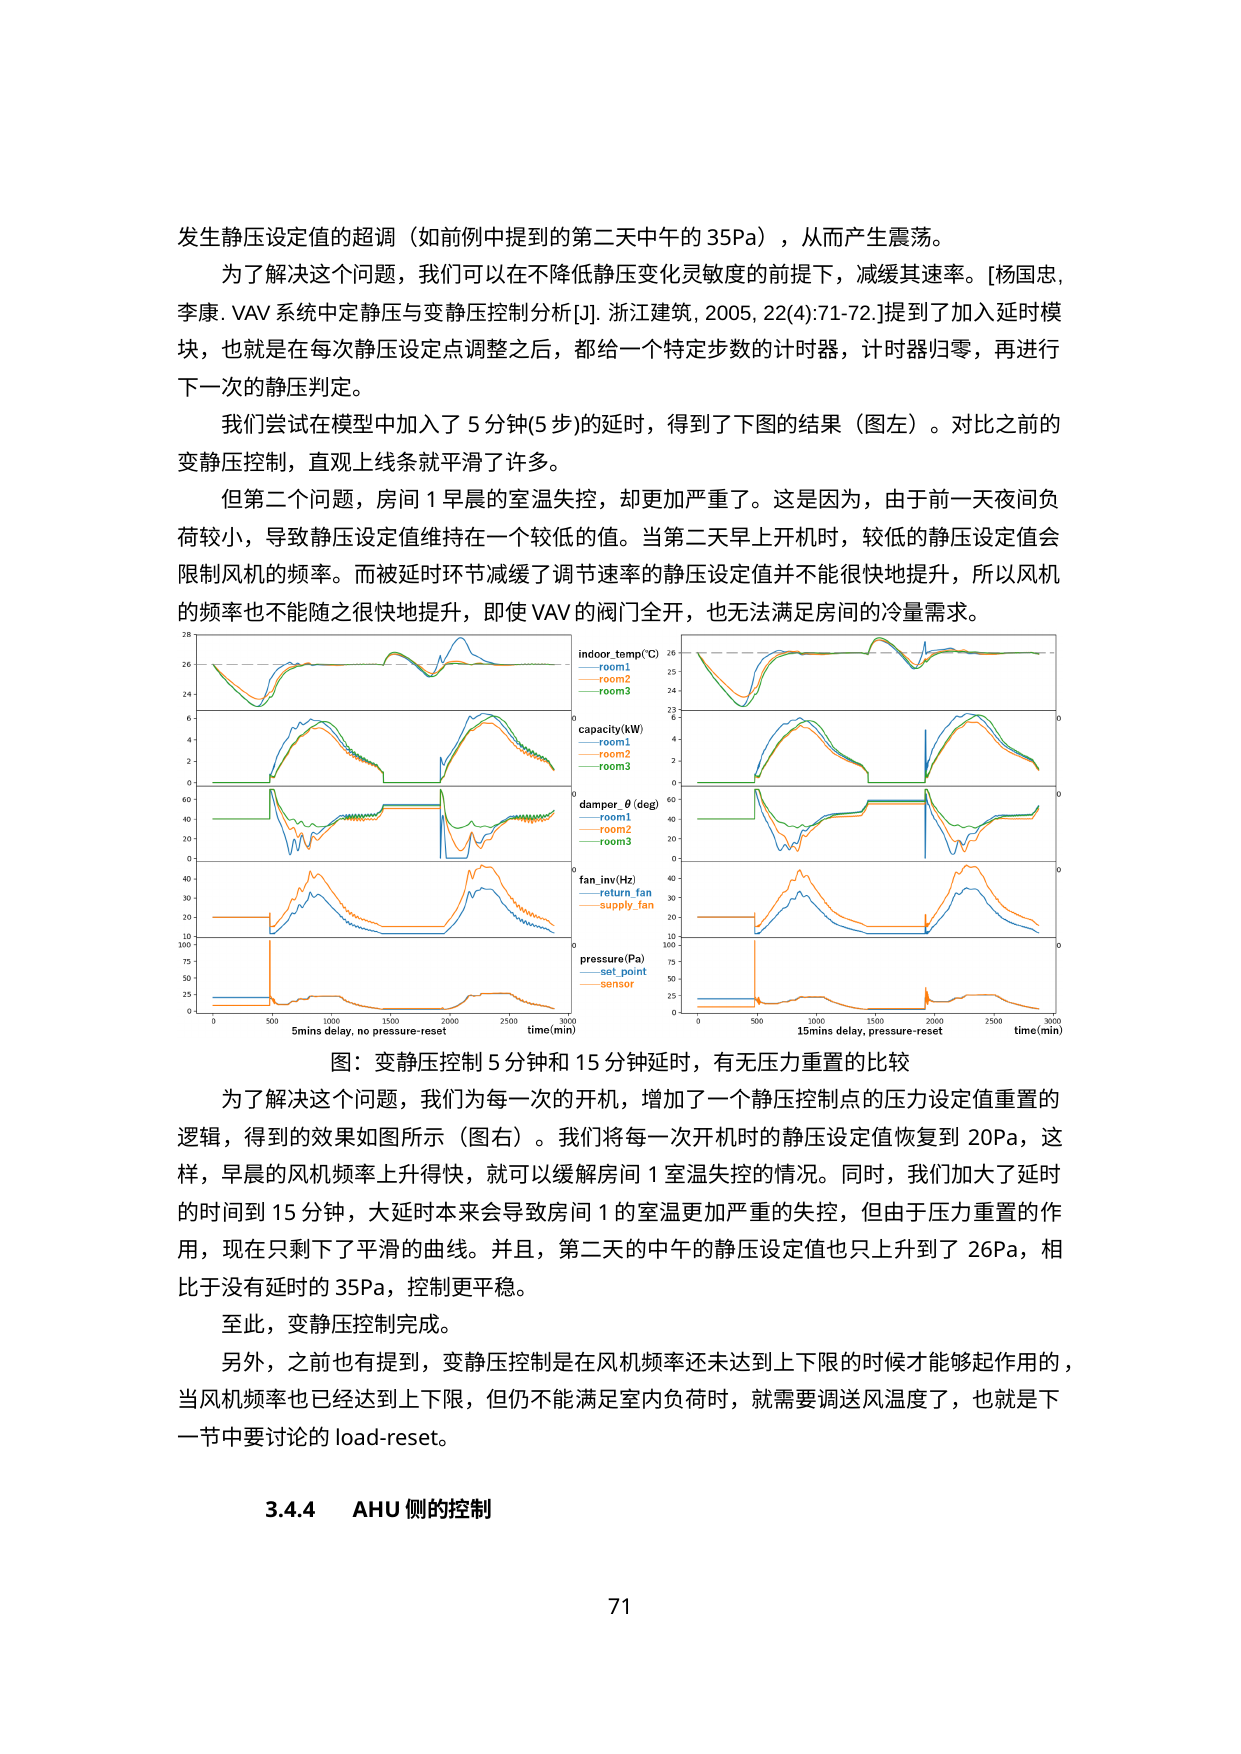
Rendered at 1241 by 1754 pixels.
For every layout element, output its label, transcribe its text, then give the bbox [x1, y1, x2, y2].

picture [177, 629, 1063, 1038]
text 图：变静压控制5分钟和15分钟延时，有无压力重置的比较 [177, 1042, 1063, 1079]
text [177, 217, 1063, 254]
text 另外，之前也有提到，变静压控制是在风机频率还未达到上下限的时候才能够起作用的，当风机频率也已经达到上下限，但仍不能满足室内负荷时，就需要调送风温度了，也就是下一节中要讨论的load-reset。 [177, 1342, 1063, 1454]
text 至此，变静压控制完成。 [177, 1304, 1063, 1342]
text 为了解决这个问题，我们为每一次的开机，增加了一个静压控制点的压力设定值重置的逻辑，得到的效果如图所示（图右）。我们将每一次开机时的静压设定值恢复到20Pa，这样，早晨的风机频率上升得快，就可以缓解房间1室温失控的情况。同时，我们加大了延时的时间到15分钟，大延时本来会导致房间1的室温更加严重的失控，但由于压力重置的作用，现在只剩下了平滑的曲线。并且，第二天的中午的静压设定值也只上升到了26Pa，相比于没有延时的35Pa，控制更平稳。 [177, 1079, 1063, 1304]
text 为了解决这个问题，我们可以在不降低静压变化灵敏度的前提下，减缓其速率。[杨国忠, 李康. VAV系统中定静压与变静压控制分析[J]. 浙江建筑, 2005, 22(4):71-72.]提到了加入延时模块，也就是在每次静压设定点调整之后，都给一个特定步数的计时器，计时器归零，再进行下一次的静压判定。 [177, 254, 1063, 404]
text 我们尝试在模型中加入了5分钟(5步)的延时，得到了下图的结果（图左）。对比之前的变静压控制，直观上线条就平滑了许多。 [177, 404, 1063, 479]
subtitle AHU侧的控制 [221, 1492, 1063, 1523]
text 但第二个问题，房间1早晨的室温失控，却更加严重了。这是因为，由于前一天夜间负荷较小，导致静压设定值维持在一个较低的值。当第二天早上开机时，较低的静压设定值会限制风机的频率。而被延时环节减缓了调节速率的静压设定值并不能很快地提升，所以风机的频率也不能随之很快地提升，即使VAV的阀门全开，也无法满足房间的冷量需求。 [177, 479, 1063, 629]
